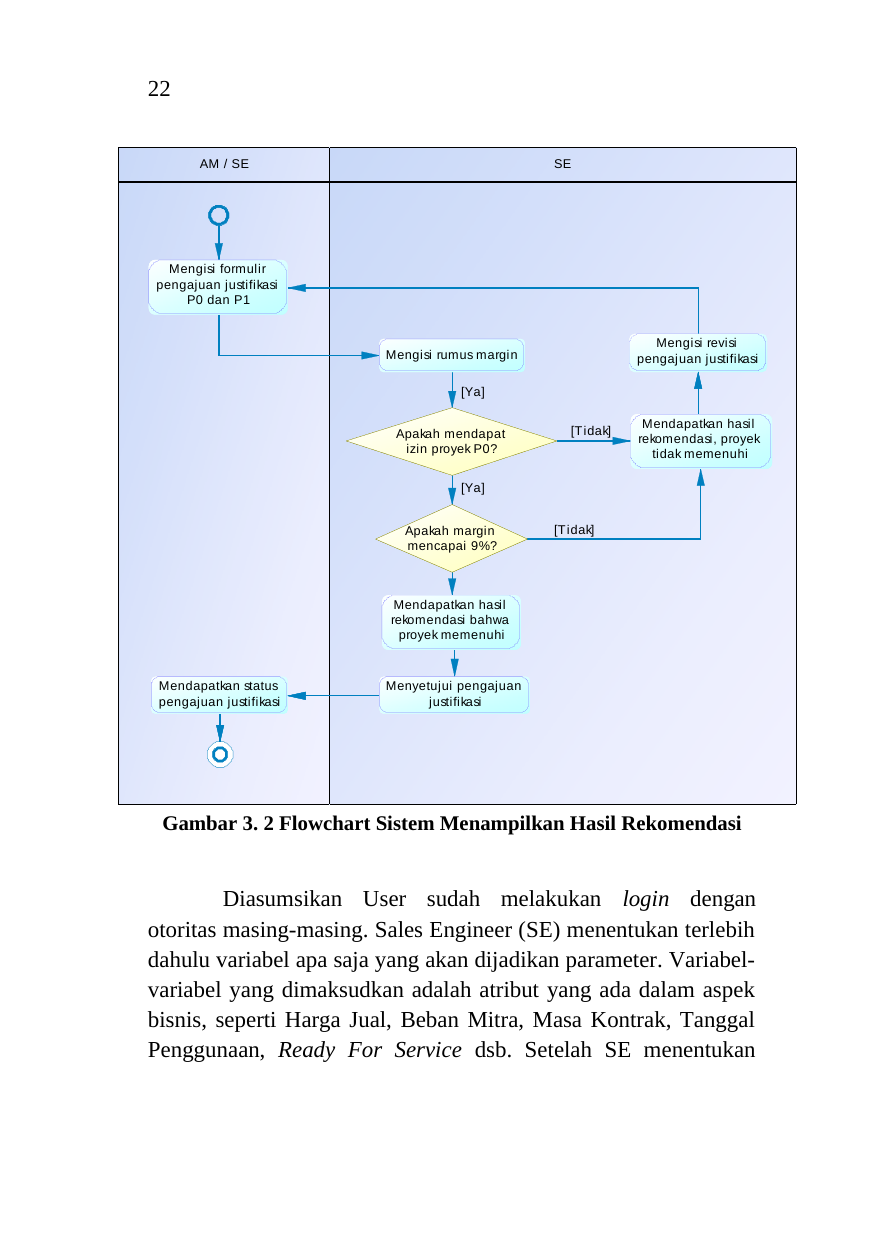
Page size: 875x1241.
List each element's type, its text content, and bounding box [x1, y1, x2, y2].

text Gambar 3. 2 Flowchart Sistem Menampilkan Hasil Rekomendasi [148, 810, 756, 834]
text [148, 886, 756, 1063]
picture [207, 741, 234, 768]
